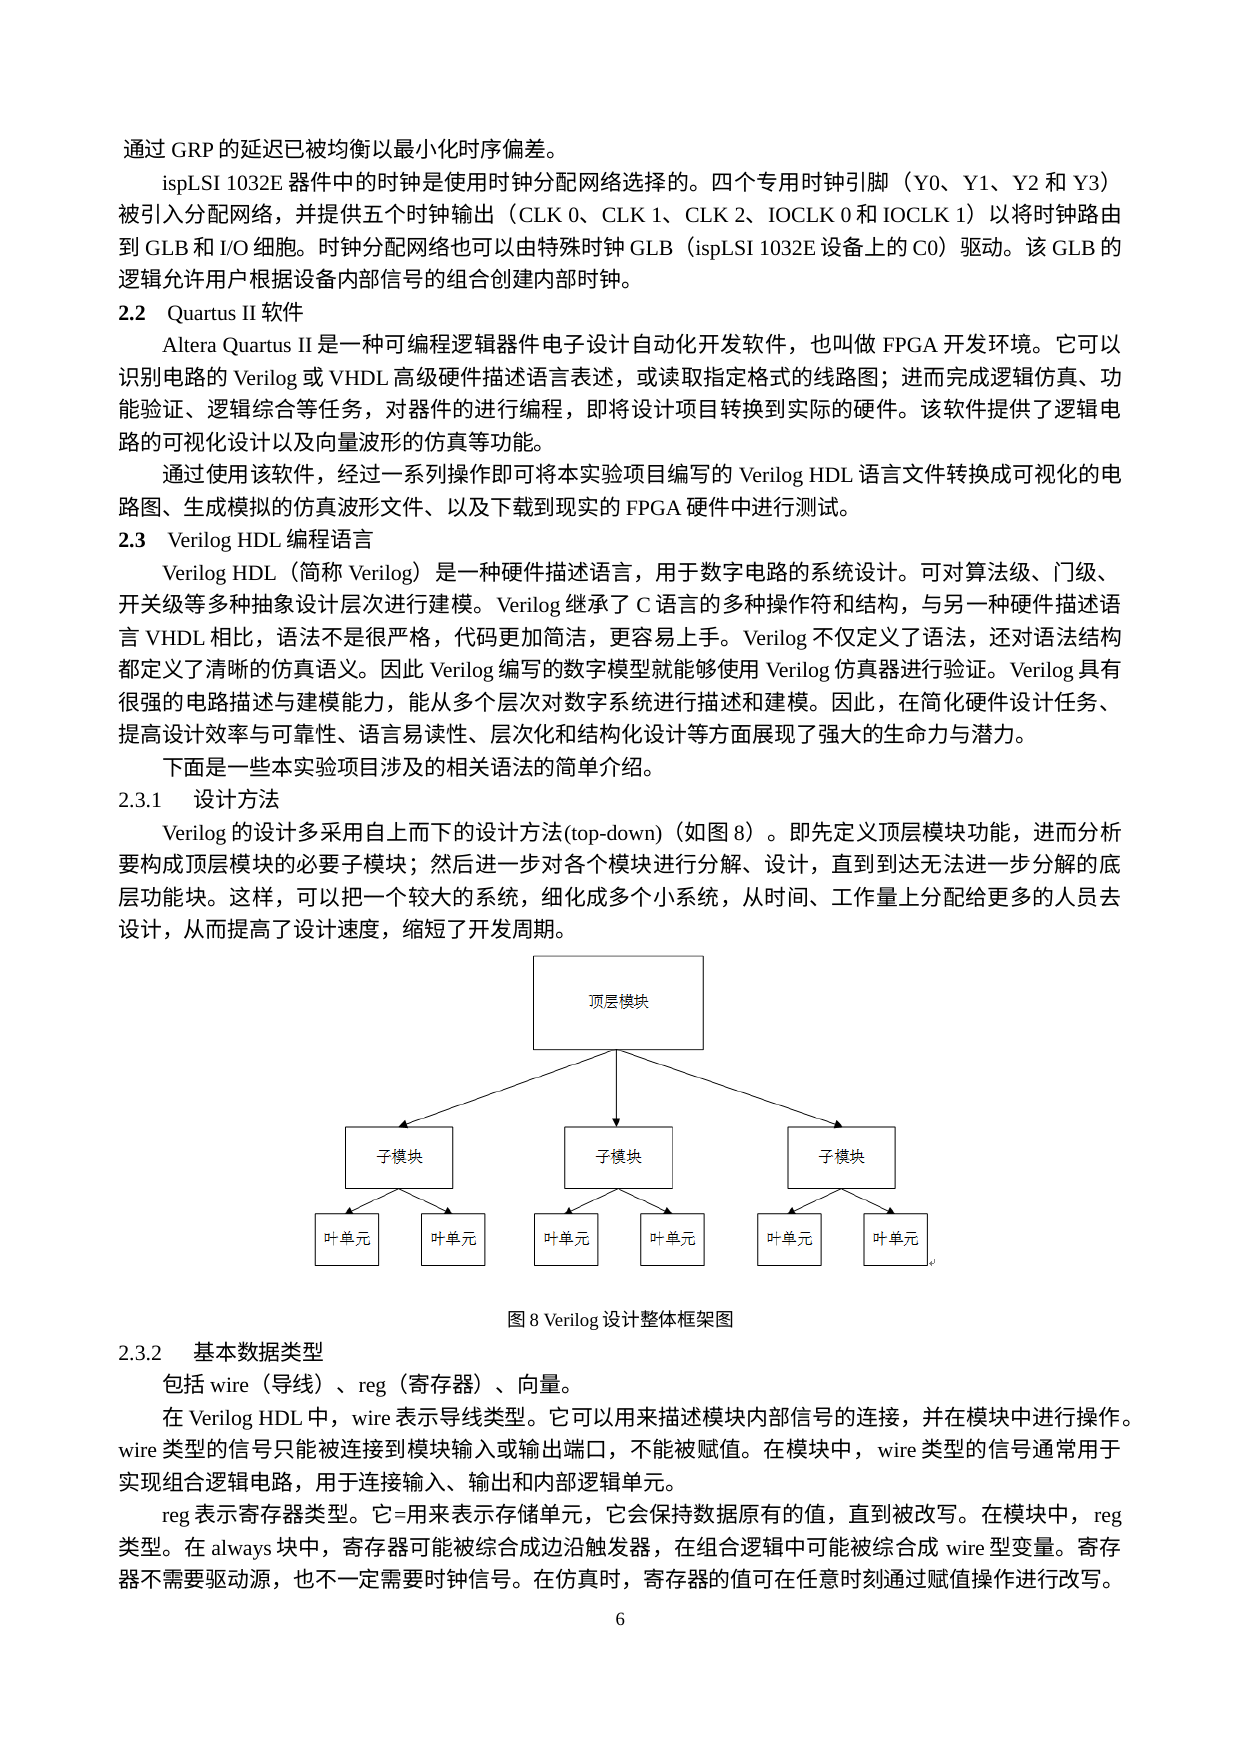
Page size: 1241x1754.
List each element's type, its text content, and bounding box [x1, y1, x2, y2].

text 通过使用该软件，经过一系列操作即可将本实验项目编写的Verilog HDL语言文件转换成可视化的电路图、生成模拟的仿真波形文件、以及下载到现实的FPGA硬件中进行测试。 [118, 457, 1122, 522]
text Verilog HDL编程语言 [118, 522, 1122, 554]
text 基本数据类型 [118, 1334, 1122, 1367]
text Altera Quartus II是一种可编程逻辑器件电子设计自动化开发软件，也叫做FPGA开发环境。它可以识别电路的Verilog或VHDL高级硬件描述语言表述，或读取指定格式的线路图；进而完成逻辑仿真、功能验证、逻辑综合等任务，对器件的进行编程，即将设计项目转换到实际的硬件。该软件提供了逻辑电路的可视化设计以及向量波形的仿真等功能。 [118, 327, 1122, 457]
picture [294, 944, 946, 1280]
list 包括wire（导线）、reg（寄存器）、向量。 [118, 1367, 1122, 1399]
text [118, 132, 1122, 164]
text reg表示寄存器类型。它=用来表示存储单元，它会保持数据原有的值，直到被改写。在模块中，reg类型。在always块中，寄存器可能被综合成边沿触发器，在组合逻辑中可能被综合成wire型变量。寄存器不需要驱动源，也不一定需要时钟信号。在仿真时，寄存器的值可在任意时刻通过赋值操作进行改写。 [118, 1497, 1122, 1594]
text 下面是一些本实验项目涉及的相关语法的简单介绍。 [118, 749, 1122, 782]
text Quartus II软件 [118, 294, 1122, 327]
text 图8 Verilog设计整体框架图 [118, 1302, 1122, 1334]
text Verilog HDL（简称Verilog）是一种硬件描述语言，用于数字电路的系统设计。可对算法级、门级、开关级等多种抽象设计层次进行建模。Verilog继承了C语言的多种操作符和结构，与另一种硬件描述语言VHDL相比，语法不是很严格，代码更加简洁，更容易上手。Verilog不仅定义了语法，还对语法结构都定义了清晰的仿真语义。因此Verilog编写的数字模型就能够使用Verilog仿真器进行验证。Verilog具有很强的电路描述与建模能力，能从多个层次对数字系统进行描述和建模。因此，在简化硬件设计任务、提高设计效率与可靠性、语言易读性、层次化和结构化设计等方面展现了强大的生命力与潜力。 [118, 554, 1122, 749]
text ispLSI 1032E器件中的时钟是使用时钟分配网络选择的。四个专用时钟引脚（Y0、Y1、Y2 和 Y3）被引入分配网络，并提供五个时钟输出（CLK 0、CLK 1、CLK 2、IOCLK 0和IOCLK 1）以将时钟路由到 GLB和I/O细胞。时钟分配网络也可以由特殊时钟GLB（ispLSI 1032E设备上的C0）驱动。该GLB的逻辑允许用户根据设备内部信号的组合创建内部时钟。 [118, 164, 1122, 294]
text Verilog的设计多采用自上而下的设计方法(top-down)（如图8）。即先定义顶层模块功能，进而分析要构成顶层模块的必要子模块；然后进一步对各个模块进行分解、设计，直到到达无法进一步分解的底层功能块。这样，可以把一个较大的系统，细化成多个小系统，从时间、工作量上分配给更多的人员去设计，从而提高了设计速度，缩短了开发周期。 [118, 814, 1122, 944]
text 在Verilog HDL中，wire表示导线类型。它可以用来描述模块内部信号的连接，并在模块中进行操作。wire类型的信号只能被连接到模块输入或输出端口，不能被赋值。在模块中，wire类型的信号通常用于实现组合逻辑电路，用于连接输入、输出和内部逻辑单元。 [118, 1399, 1122, 1497]
text 设计方法 [118, 782, 1122, 814]
